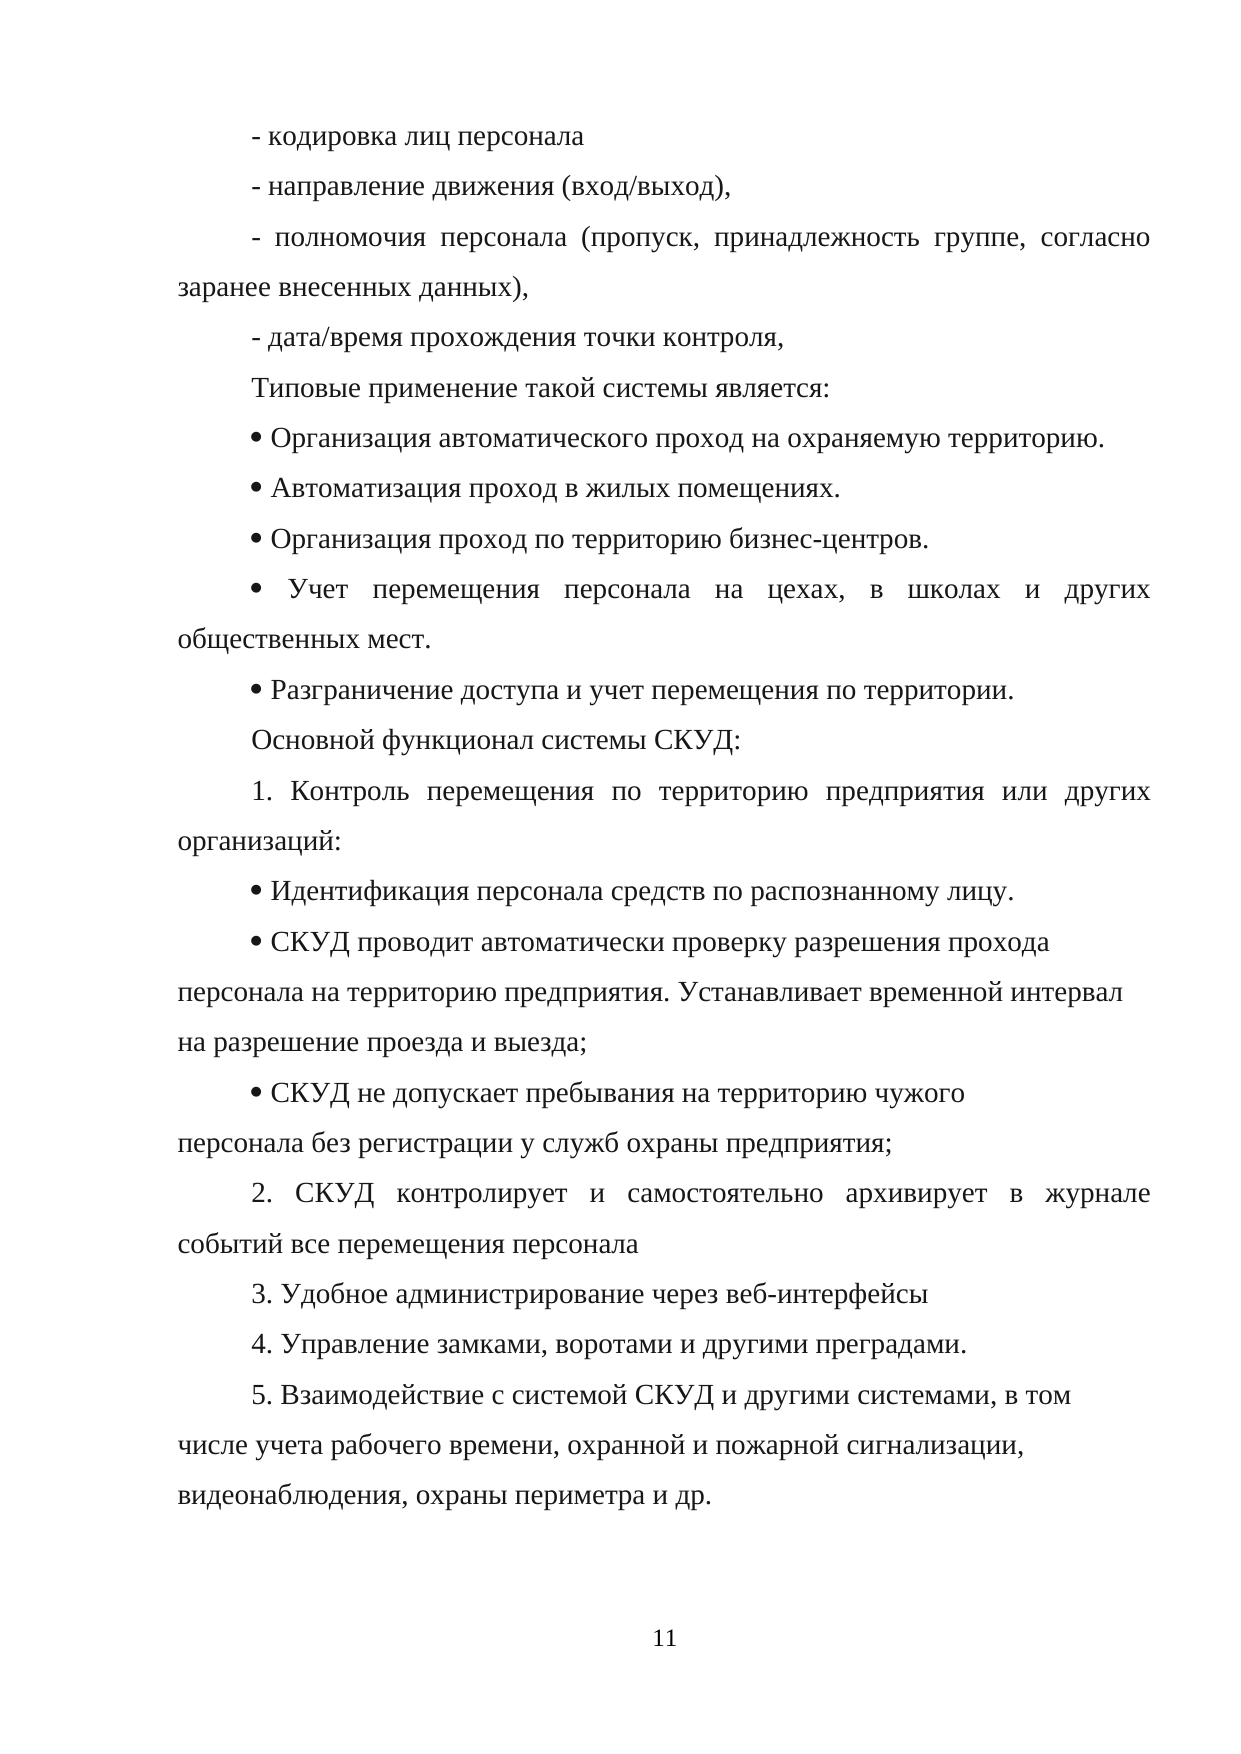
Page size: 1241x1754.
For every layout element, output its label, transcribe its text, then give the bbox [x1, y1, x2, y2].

text Организация проход по территорию бизнес-центров. [177, 521, 1152, 554]
text - дата/время прохождения точки контроля, [177, 319, 1152, 353]
text 5. Взаимодействие с системой СКУД и другими системами, в том числе учета рабочего времени, охранной и пожарной сигнализации, видеонаблюдения, охраны периметра и др. [177, 1377, 1152, 1511]
text - полномочия персонала (пропуск, принадлежность группе, согласно заранее внесенных данных), [177, 219, 1152, 303]
text Организация автоматического проход на охраняемую территорию. [177, 420, 1152, 454]
text СКУД не допускает пребывания на территорию чужого персонала без регистрации у служб охраны предприятия; [177, 1075, 1152, 1159]
text - направление движения (вход/выход), [177, 168, 1152, 202]
text - кодировка лиц персонала [177, 118, 1152, 152]
text Автоматизация проход в жилых помещениях. [177, 470, 1152, 504]
text СКУД проводит автоматически проверку разрешения прохода персонала на территорию предприятия. Устанавливает временной интервал на разрешение проезда и выезда; [177, 924, 1152, 1058]
text Учет перемещения персонала на цехах, в школах и других общественных мест. [177, 571, 1152, 655]
text 2. СКУД контролирует и самостоятельно архивирует в журнале событий все перемещения персонала [177, 1176, 1152, 1259]
text 3. Удобное администрирование через веб-интерфейсы [177, 1276, 1152, 1310]
text Основной функционал системы СКУД: [177, 722, 1152, 756]
text 4. Управление замками, воротами и другими преградами. [177, 1326, 1152, 1360]
text Идентификация персонала средств по распознанному лицу. [177, 873, 1152, 907]
text Разграничение доступа и учет перемещения по территории. [177, 672, 1152, 706]
text Типовые применение такой системы является: [177, 370, 1152, 403]
text 1. Контроль перемещения по территорию предприятия или других организаций: [177, 773, 1152, 857]
